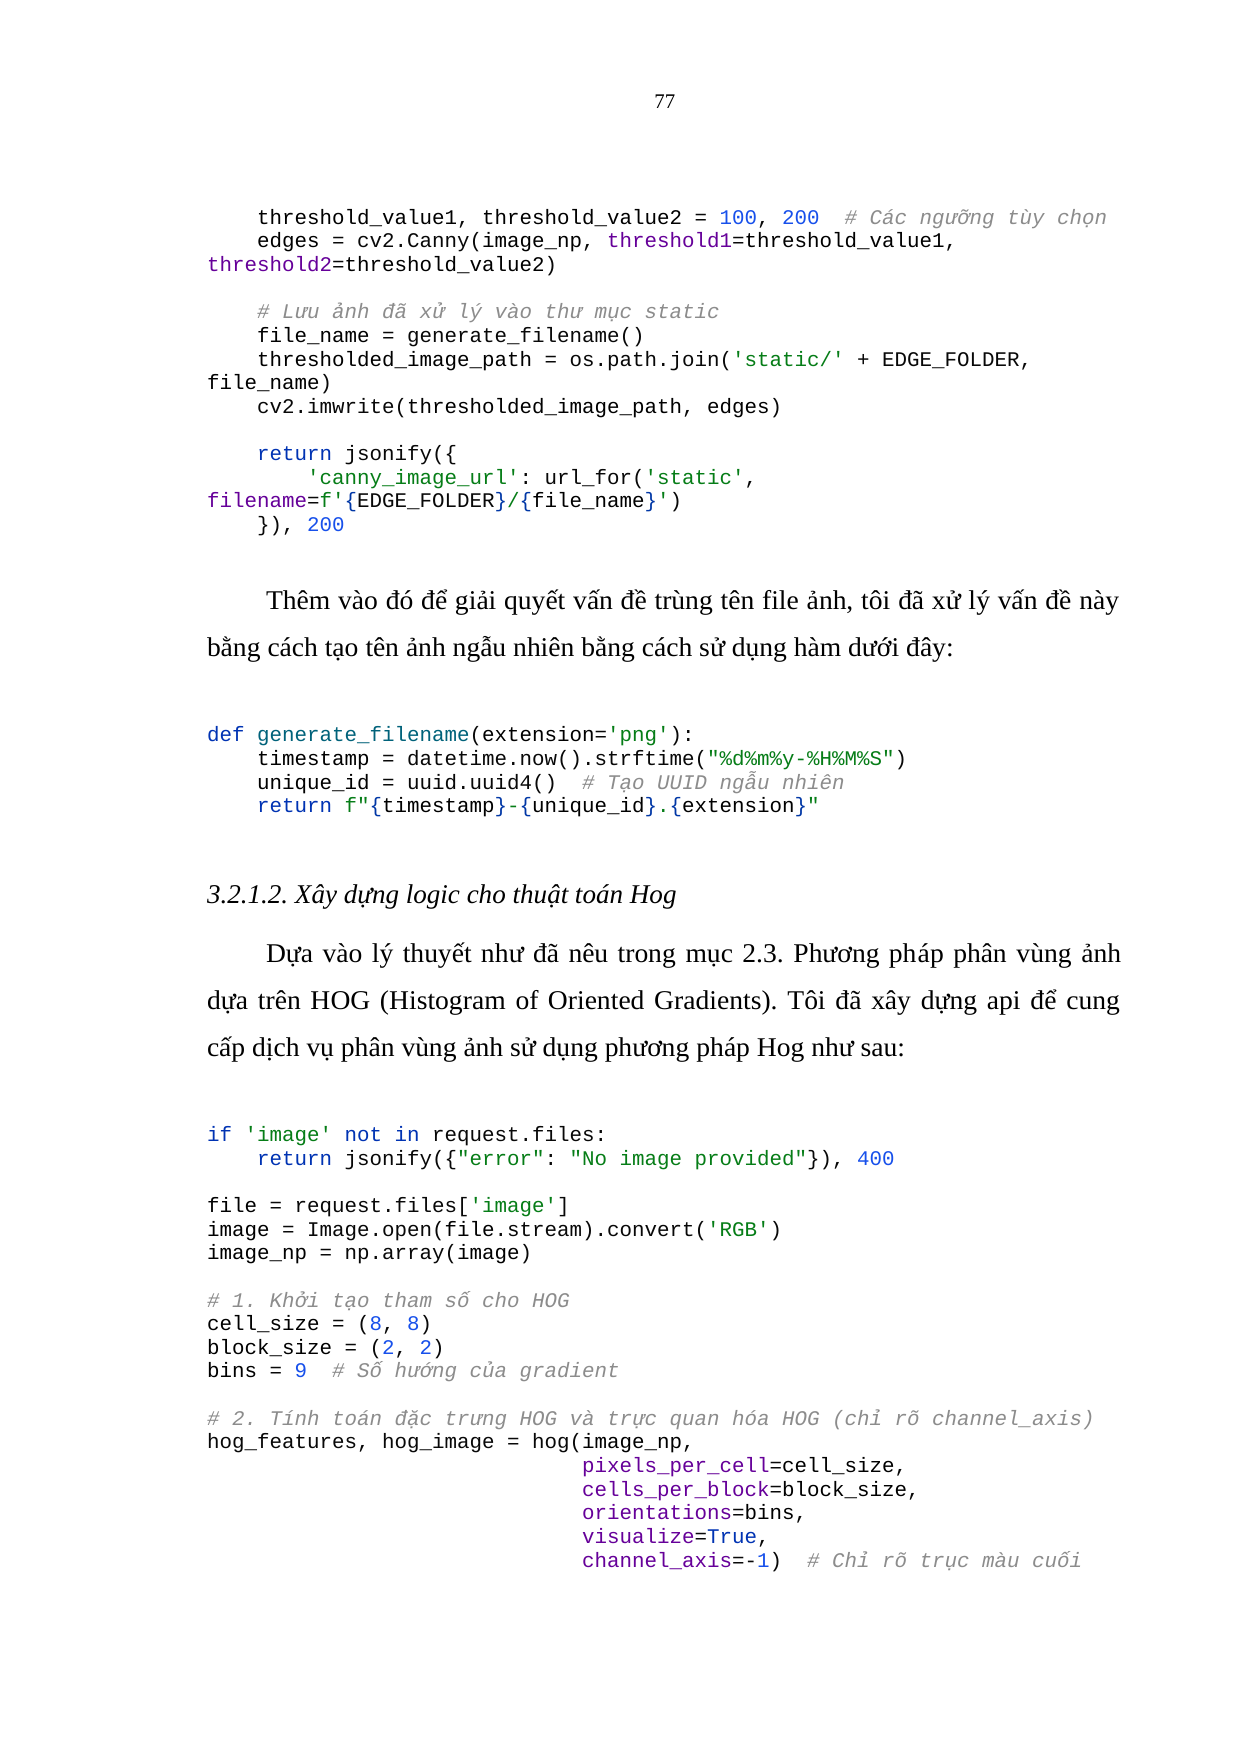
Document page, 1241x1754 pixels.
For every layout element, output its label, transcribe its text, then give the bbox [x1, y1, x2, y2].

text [207, 207, 1122, 538]
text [207, 1124, 1122, 1573]
subtitle 3.2.1.2. Xây dựng logic cho thuật toán Hog [207, 878, 1122, 909]
text Thêm vào đó để giải quyết vấn đề trùng tên file ảnh, tôi đã xử lý vấn đề này bằng cách tạo tên ảnh ngẫu nhiên bằng cách sử dụng hàm dưới đây: [207, 584, 1122, 662]
text Dựa vào lý thuyết như đã nêu trong mục 2.3. Phương pháp phân vùng ảnh dựa trên HOG (Histogram of Oriented Gradients). Tôi đã xây dựng api để cung cấp dịch vụ phân vùng ảnh sử dụng phương pháp Hog như sau: [207, 937, 1122, 1062]
text def generate_filename(extension='png'): timestamp = datetime.now().strftime("%d%m%y-%H%M%S") unique_id = uuid.uuid4() # Tạo UUID ngẫu nhiên return f"{timestamp}-{unique_id}.{extension}" [207, 724, 1122, 819]
